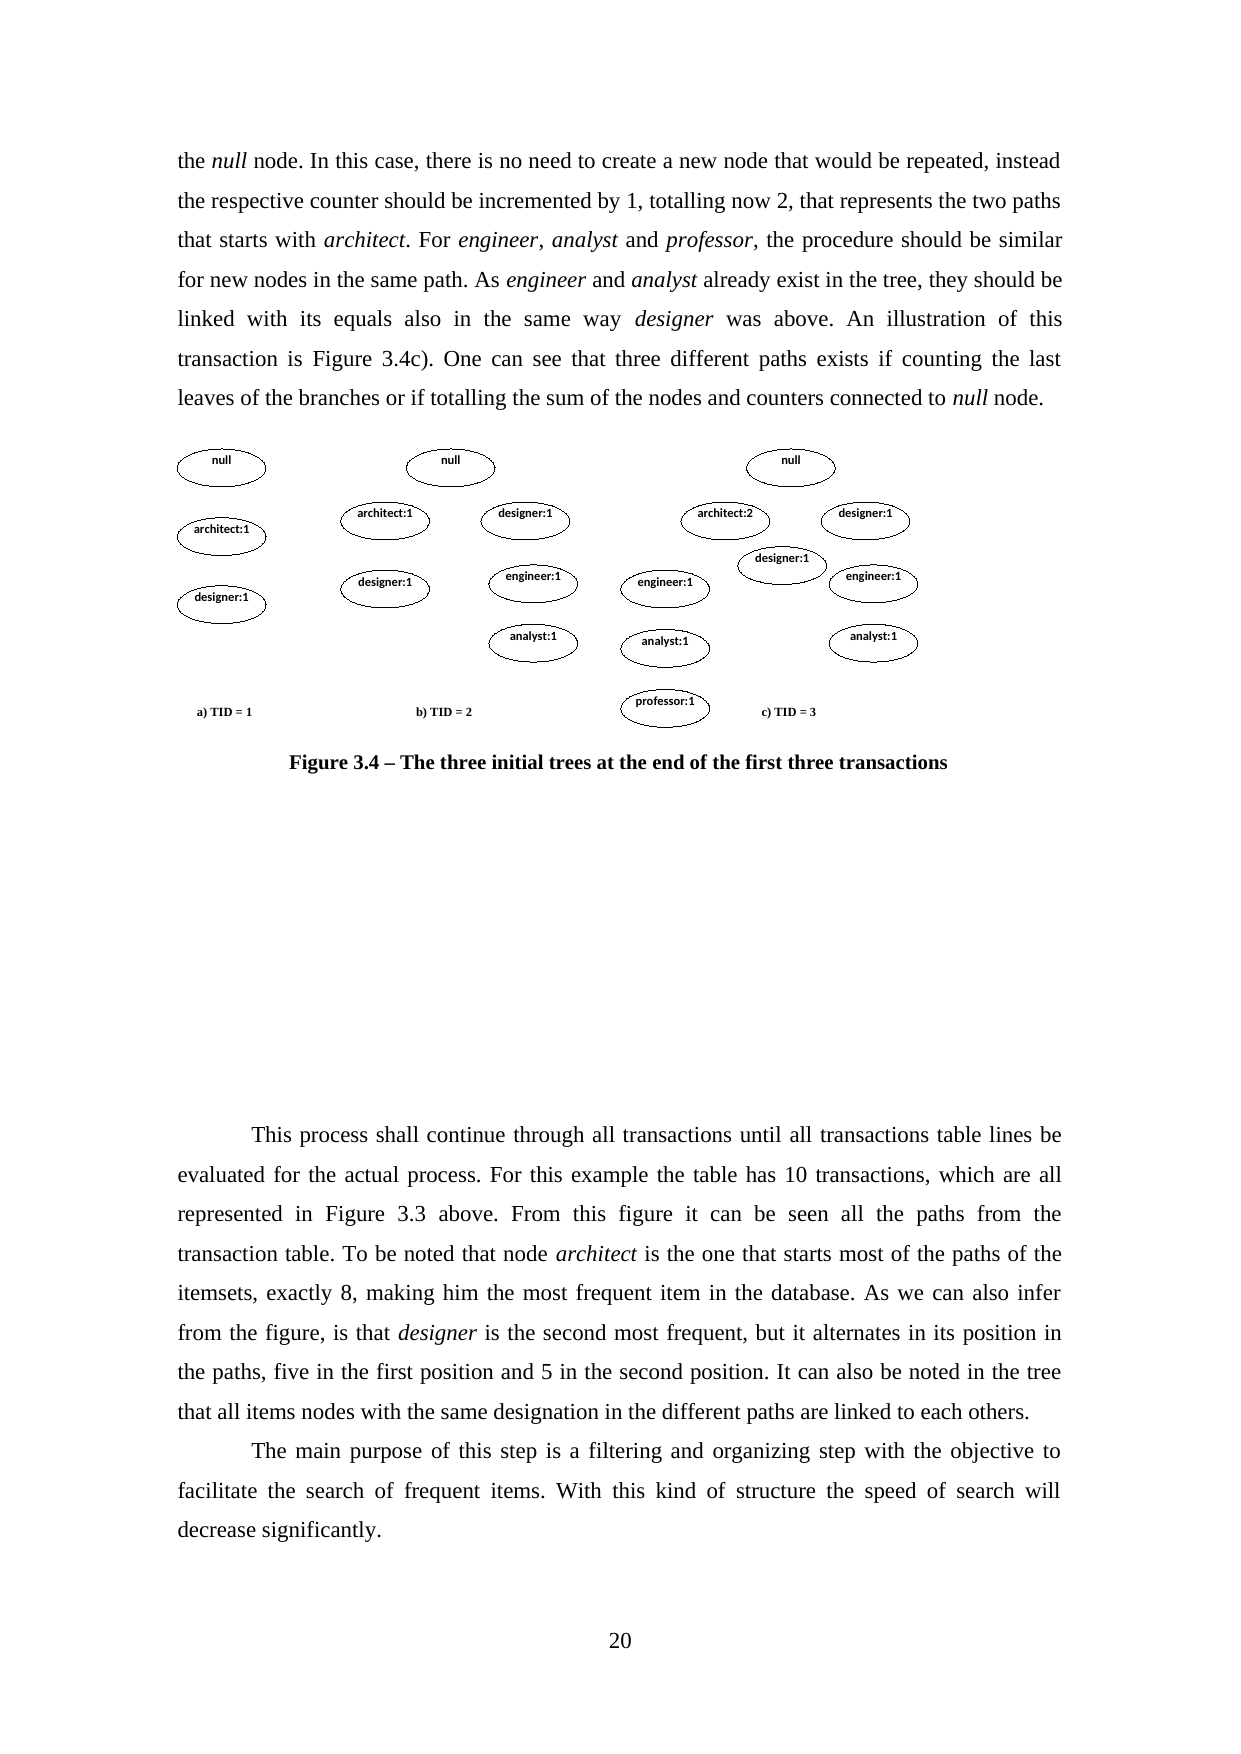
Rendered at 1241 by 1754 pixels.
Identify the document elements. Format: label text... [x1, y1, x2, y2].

text The main purpose of this step is a filtering and organizing step with the objective to facilitate the search of frequent items. With this kind of structure the speed of search will decrease significantly. [177, 1437, 1063, 1543]
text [177, 148, 1063, 411]
